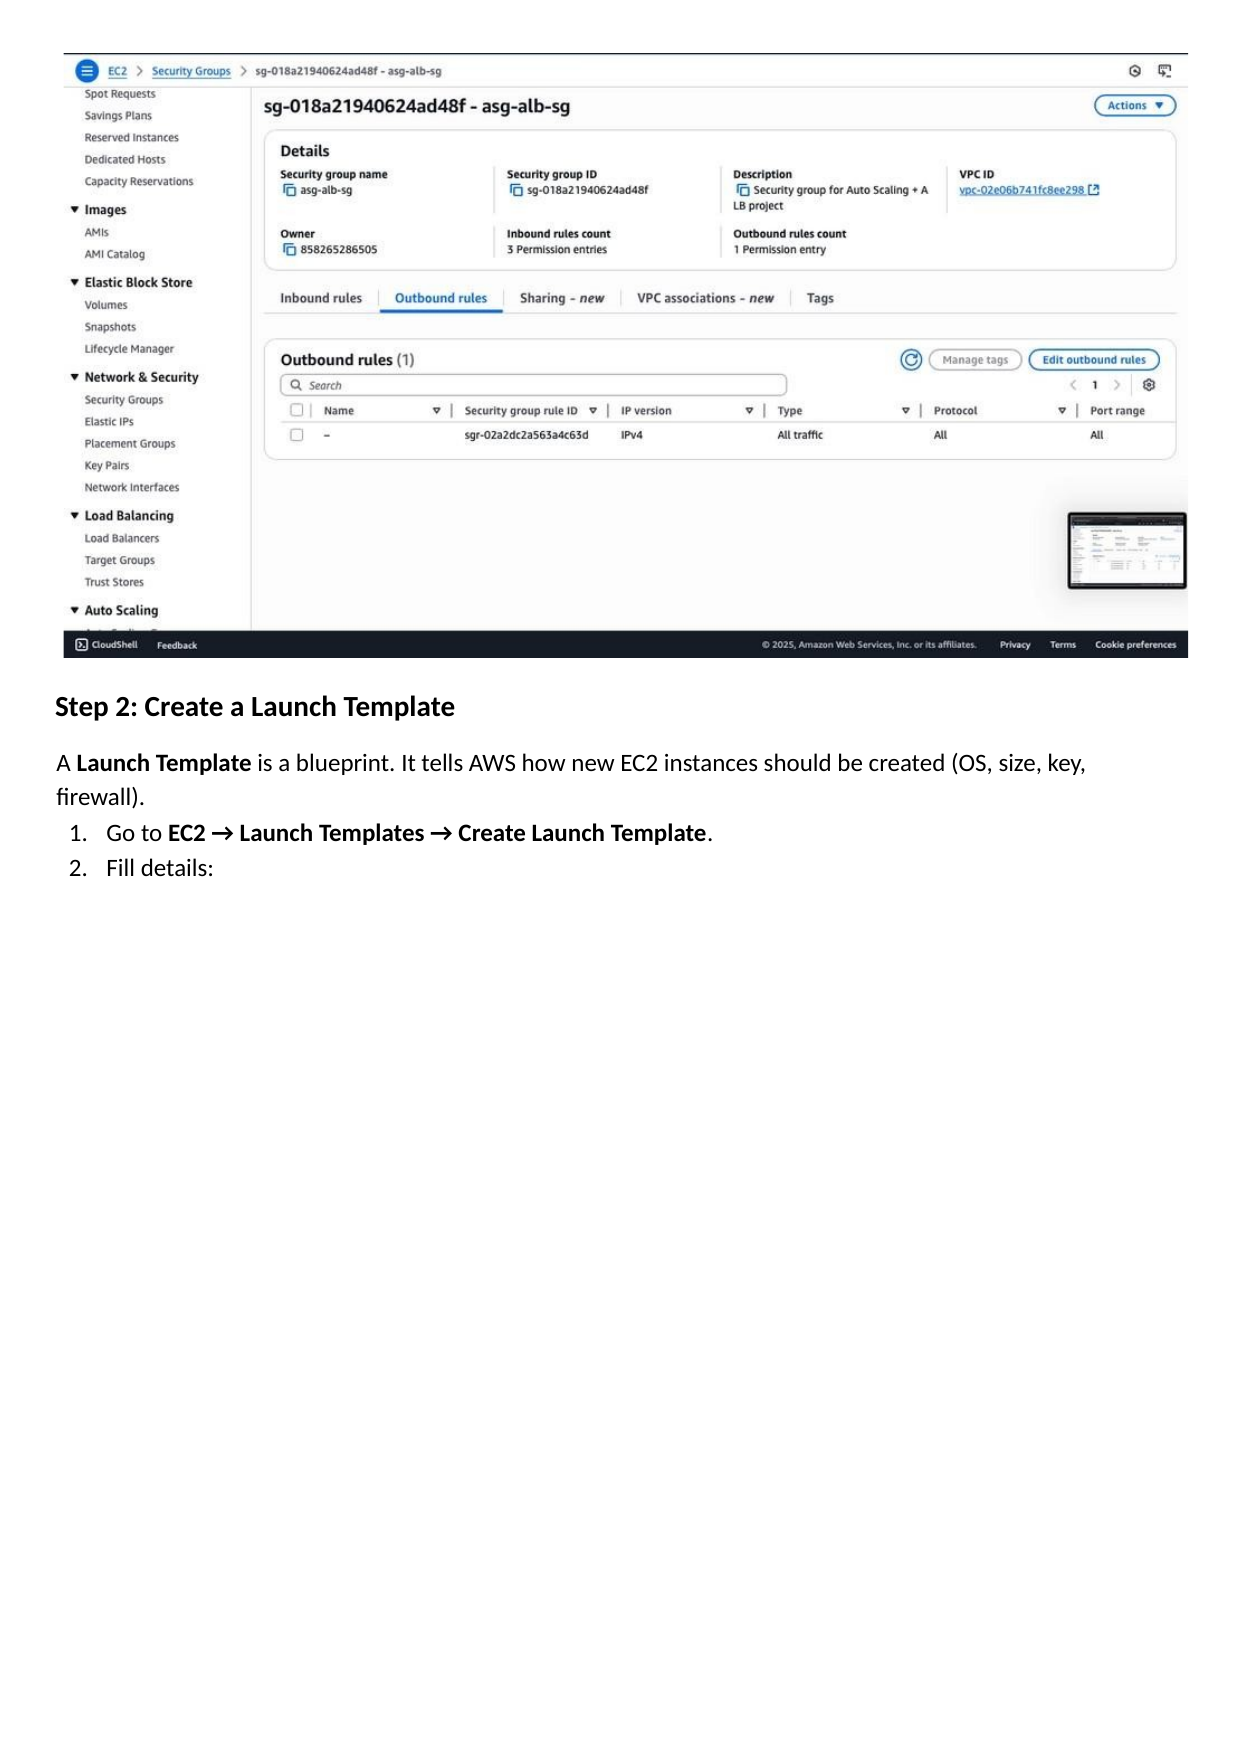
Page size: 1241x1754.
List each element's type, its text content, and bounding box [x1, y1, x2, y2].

subtitle Step 2: Create a Launch Template [55, 688, 1166, 724]
picture [63, 53, 1189, 658]
list Fill details: [69, 852, 1184, 882]
text A Launch Template is a blueprint. It tells AWS how new EC2 instances should be created (OS, size, key, firewall). [56, 747, 1180, 812]
list Go to EC2 → Launch Templates → Create Launch Template. [69, 817, 1184, 847]
